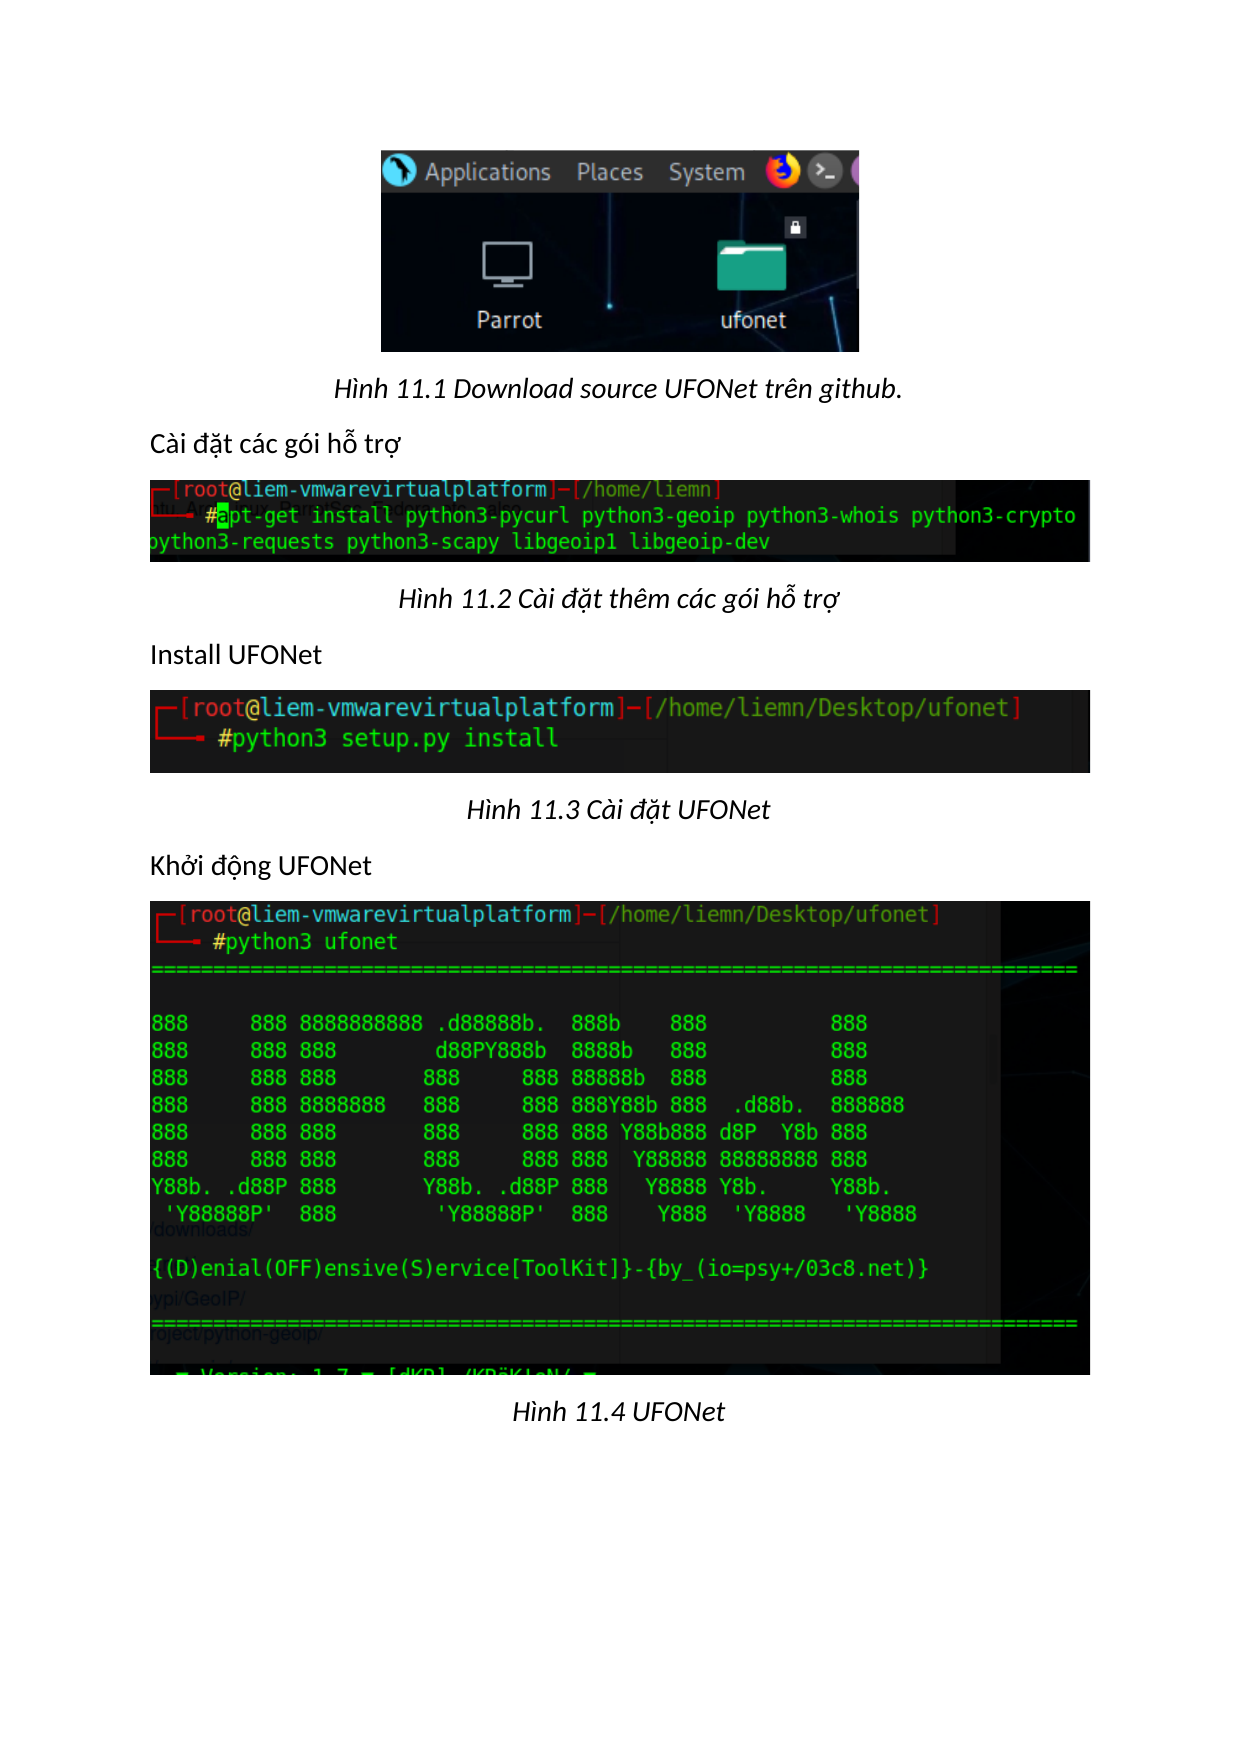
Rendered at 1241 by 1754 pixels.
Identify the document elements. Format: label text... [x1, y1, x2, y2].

text Khởi động UFONet [150, 847, 1090, 882]
text Hình 11.2 Cài đặt thêm các gói hỗ trợ [150, 581, 1090, 616]
picture [150, 690, 1091, 773]
text Install UFONet [150, 636, 1090, 671]
text Hình 11.3 Cài đặt UFONet [150, 791, 1090, 827]
picture [150, 901, 1091, 1375]
text Hình 11.4 UFONet [150, 1393, 1090, 1429]
picture [150, 480, 1091, 562]
text Cài đặt các gói hỗ trợ [150, 426, 1090, 461]
text Hình 11.1 Download source UFONet trên github. [150, 370, 1090, 406]
picture [381, 150, 860, 352]
